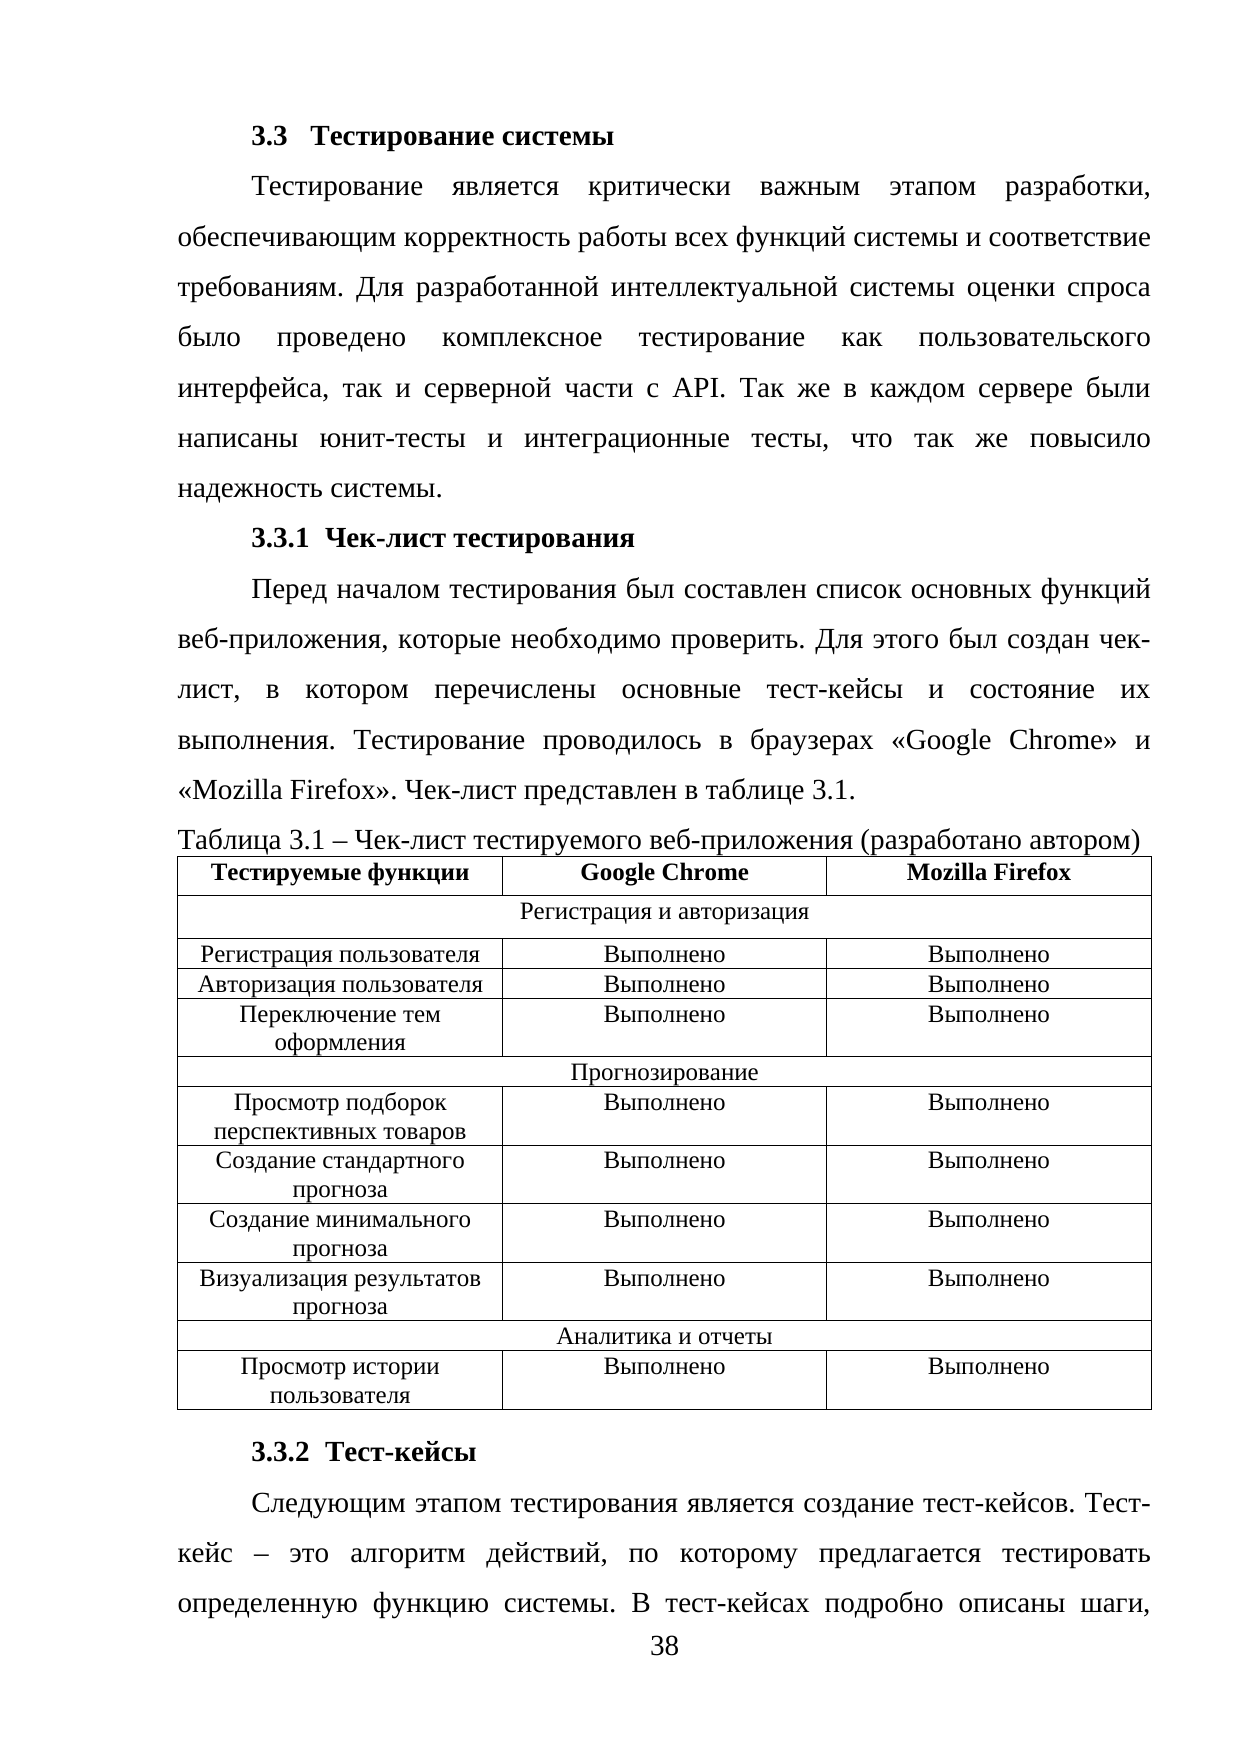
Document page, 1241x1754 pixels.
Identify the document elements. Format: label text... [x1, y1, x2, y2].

table_cell Выполнено [503, 1146, 826, 1203]
text Тест-кейсы [177, 1434, 1152, 1468]
table_cell Выполнено [503, 999, 826, 1056]
table_cell Выполнено [503, 969, 826, 998]
table_cell Выполнено [827, 1087, 1151, 1144]
table_cell Просмотр истории пользователя [178, 1351, 502, 1408]
table_cell Аналитика и отчеты [178, 1321, 1151, 1350]
table_cell Выполнено [827, 999, 1151, 1056]
table_header Тестируемые функции [178, 857, 502, 895]
table_cell Выполнено [503, 1087, 826, 1144]
table_cell Выполнено [503, 1263, 826, 1320]
table_header Mozilla Firefox [827, 857, 1151, 895]
text Перед началом тестирования был составлен список основных функций веб-приложения, которые необходимо проверить. Для этого был создан чек-лист, в котором перечислены основные тест-кейсы и состояние их выполнения. Тестирование проводилось в браузерах «Google Chrome» и «Mozilla Firefox». Чек-лист представлен в таблице 3.1. [177, 571, 1152, 806]
table_cell Выполнено [503, 1351, 826, 1408]
text Таблица 3.1 – Чек-лист тестируемого веб-приложения (разработано автором) [177, 822, 1152, 856]
text Тестирование системы [177, 118, 1152, 152]
table_cell Выполнено [827, 1263, 1151, 1320]
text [177, 1485, 1152, 1619]
table_header Google Chrome [503, 857, 826, 895]
table_cell Регистрация и авторизация [178, 896, 1151, 938]
table_cell Выполнено [827, 1204, 1151, 1262]
table_cell Визуализация результатов прогноза [178, 1263, 502, 1320]
table_cell Выполнено [827, 969, 1151, 998]
text Тестирование является критически важным этапом разработки, обеспечивающим корректность работы всех функций системы и соответствие требованиям. Для разработанной интеллектуальной системы оценки спроса было проведено комплексное тестирование как пользовательского интерфейса, так и серверной части с API. Так же в каждом сервере были написаны юнит-тесты и интеграционные тесты, что так же повысило надежность системы. [177, 168, 1152, 504]
table_cell Авторизация пользователя [178, 969, 502, 998]
table_cell Выполнено [503, 1204, 826, 1262]
table_cell Переключение тем оформления [178, 999, 502, 1056]
table_cell Регистрация пользователя [178, 939, 502, 968]
table_cell Выполнено [827, 1351, 1151, 1408]
table_cell Создание минимального прогноза [178, 1204, 502, 1262]
table_cell Выполнено [503, 939, 826, 968]
table_cell Просмотр подборок перспективных товаров [178, 1087, 502, 1144]
text Чек-лист тестирования [177, 521, 1152, 554]
table_cell Создание стандартного прогноза [178, 1146, 502, 1203]
table_cell Выполнено [827, 939, 1151, 968]
table_cell Прогнозирование [178, 1057, 1151, 1086]
table_cell Выполнено [827, 1146, 1151, 1203]
